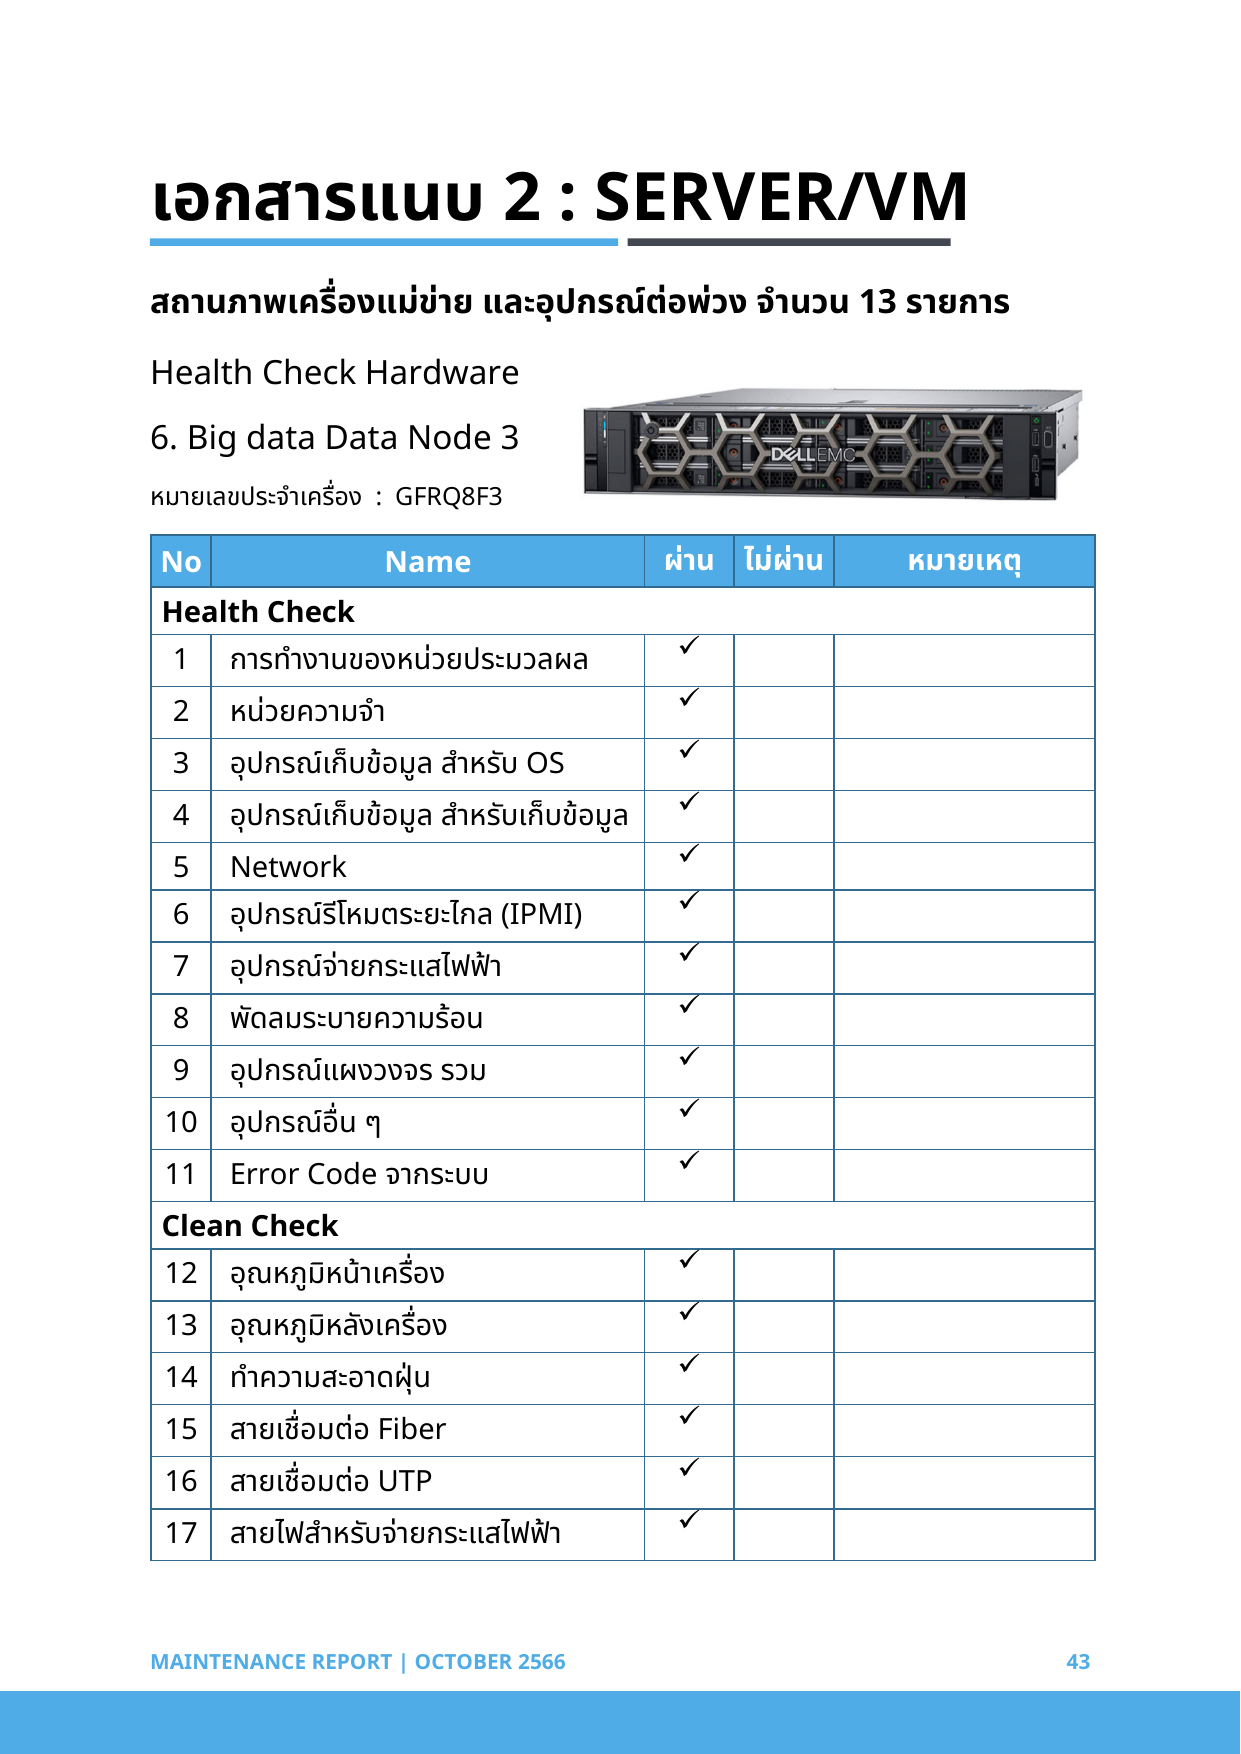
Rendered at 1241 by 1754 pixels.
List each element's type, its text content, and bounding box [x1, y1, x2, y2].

table_cell [735, 943, 833, 993]
table_cell [735, 1046, 833, 1097]
table_cell 8 [152, 995, 210, 1045]
table_cell [835, 995, 1094, 1045]
table_cell [835, 1150, 1094, 1201]
table_cell ทำความสะอาดฝุ่น [212, 1353, 644, 1404]
table_cell [835, 1302, 1094, 1352]
table_cell [645, 1046, 733, 1097]
table_cell [735, 1405, 833, 1456]
table_cell [645, 739, 733, 789]
table_cell [835, 791, 1094, 841]
table_cell [645, 843, 733, 889]
table_cell Network [212, 843, 644, 889]
table_header Name [212, 536, 644, 586]
table_header No [152, 536, 210, 586]
subtitle สถานภาพเครื่องแม่ข่าย และอุปกรณ์ต่อพ่วง จำนวน 13 รายการ [150, 278, 1090, 329]
table_cell [645, 943, 733, 993]
table_cell อุปกรณ์เก็บข้อมูล สำหรับเก็บข้อมูล [212, 791, 644, 841]
picture [573, 383, 1091, 507]
table_cell 6 [152, 891, 210, 941]
table_cell อุปกรณ์เก็บข้อมูล สำหรับ OS [212, 739, 644, 789]
table_cell [835, 843, 1094, 889]
table_cell [645, 1457, 733, 1508]
table_cell [645, 1302, 733, 1352]
table_cell [735, 1098, 833, 1148]
table_cell หน่วยความจำ [212, 687, 644, 737]
table_cell [645, 1150, 733, 1201]
table_cell 1 [152, 635, 210, 686]
table_cell Error Code จากระบบ [212, 1150, 644, 1201]
table_cell [735, 635, 833, 686]
table_cell [835, 635, 1094, 686]
table_cell 17 [152, 1510, 210, 1560]
table_cell Clean Check [152, 1202, 1094, 1248]
table_cell 13 [152, 1302, 210, 1352]
table_cell อุณหภูมิหน้าเครื่อง [212, 1250, 644, 1300]
table_cell [735, 1250, 833, 1300]
table_cell [835, 1405, 1094, 1456]
table_cell สายไฟสำหรับจ่ายกระแสไฟฟ้า [212, 1510, 644, 1560]
table_cell 16 [152, 1457, 210, 1508]
table_cell การทำงานของหน่วยประมวลผล [212, 635, 644, 686]
table_cell [735, 995, 833, 1045]
table_header ผ่าน [645, 536, 733, 586]
table_cell [735, 687, 833, 737]
table_header หมายเหตุ [835, 536, 1094, 586]
table_cell [735, 1510, 833, 1560]
table_cell [835, 739, 1094, 789]
table_cell [645, 1098, 733, 1148]
table_cell [735, 1353, 833, 1404]
subtitle เอกสารแนบ 2 : SERVER/VM [150, 150, 1090, 251]
table_cell 11 [152, 1150, 210, 1201]
table_cell [645, 1353, 733, 1404]
table_cell 14 [152, 1353, 210, 1404]
table_cell [645, 891, 733, 941]
table_cell [835, 1098, 1094, 1148]
table_cell [835, 1250, 1094, 1300]
table_cell 4 [152, 791, 210, 841]
table_cell อุปกรณ์รีโหมตระยะไกล (IPMI) [212, 891, 644, 941]
table_cell 9 [152, 1046, 210, 1097]
table_cell อุปกรณ์แผงวงจร รวม [212, 1046, 644, 1097]
table_cell 10 [152, 1098, 210, 1148]
text Health Check Hardware [150, 349, 1090, 394]
table_cell [835, 1457, 1094, 1508]
table_cell [835, 1510, 1094, 1560]
table_cell 12 [152, 1250, 210, 1300]
table_cell [645, 1510, 733, 1560]
table_cell 15 [152, 1405, 210, 1456]
table_cell [735, 791, 833, 841]
table_header ไม่ผ่าน [735, 536, 833, 586]
table_cell [835, 687, 1094, 737]
table_cell [645, 635, 733, 686]
table_cell [645, 1250, 733, 1300]
table_cell สายเชื่อมต่อ Fiber [212, 1405, 644, 1456]
table_cell อุณหภูมิหลังเครื่อง [212, 1302, 644, 1352]
table_cell 5 [152, 843, 210, 889]
table_cell [835, 1353, 1094, 1404]
table_cell [735, 739, 833, 789]
table_cell [645, 687, 733, 737]
text หมายเลขประจำเครื่อง : GFRQ8F3 [150, 478, 1090, 516]
table_cell พัดลมระบายความร้อน [212, 995, 644, 1045]
table_cell [735, 1150, 833, 1201]
table_cell [645, 1405, 733, 1456]
table_cell อุปกรณ์อื่น ๆ [212, 1098, 644, 1148]
table_cell [835, 1046, 1094, 1097]
table_cell สายเชื่อมต่อ UTP [212, 1457, 644, 1508]
table_cell [735, 891, 833, 941]
table_cell 3 [152, 739, 210, 789]
table_cell 7 [152, 943, 210, 993]
table_cell [835, 891, 1094, 941]
table_cell 2 [152, 687, 210, 737]
text 6. Big data Data Node 3 [150, 413, 573, 459]
table_cell [735, 843, 833, 889]
table_cell [645, 791, 733, 841]
table_cell [735, 1457, 833, 1508]
table_cell [835, 943, 1094, 993]
table_cell Health Check [152, 588, 1094, 634]
table_cell [735, 1302, 833, 1352]
table_cell อุปกรณ์จ่ายกระแสไฟฟ้า [212, 943, 644, 993]
table_cell [645, 995, 733, 1045]
